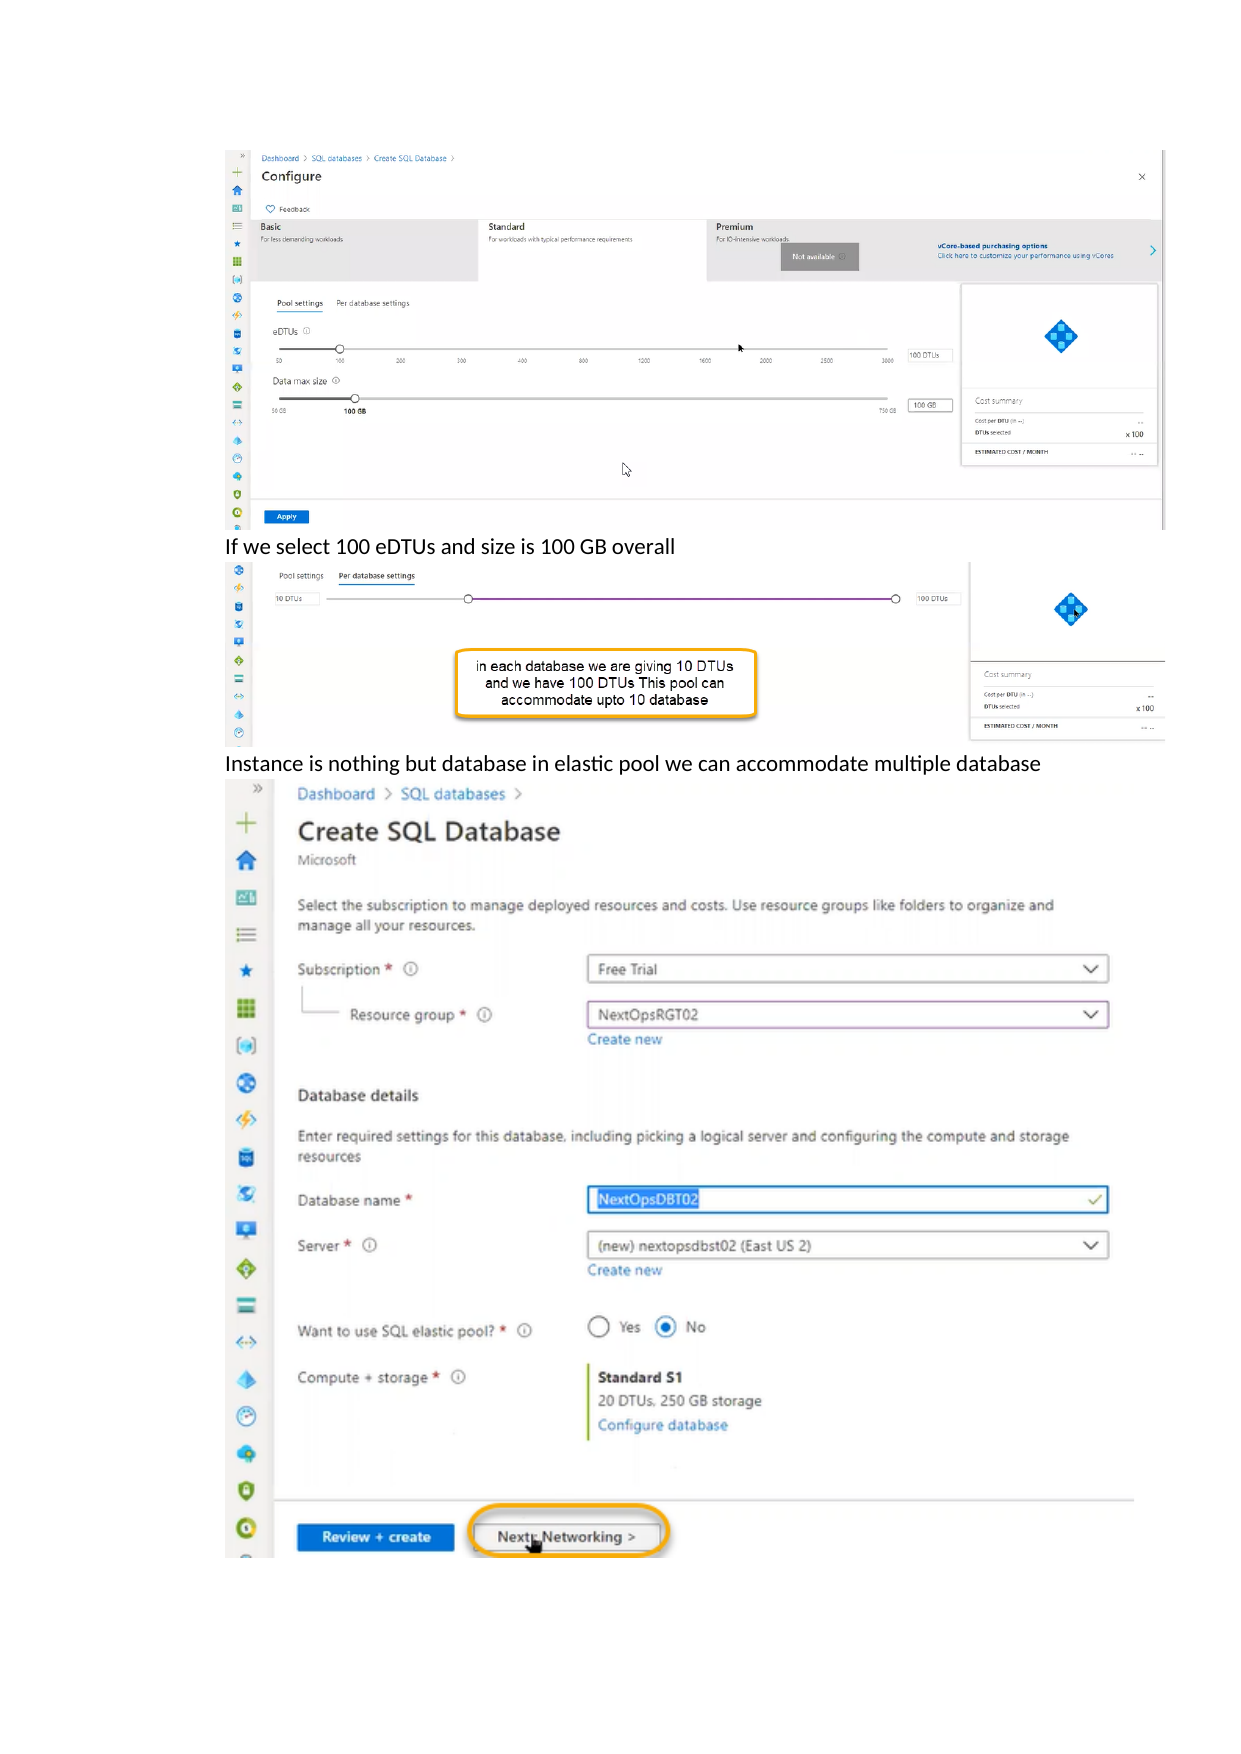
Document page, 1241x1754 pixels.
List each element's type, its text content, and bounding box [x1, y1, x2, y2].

list If we select 100 eDTUs and size is 100 GB overall [225, 532, 1090, 560]
picture [225, 779, 1135, 1558]
picture [225, 150, 1166, 530]
picture [225, 562, 1166, 747]
list Instance is nothing but database in elastic pool we can accommodate multiple database [225, 749, 1090, 777]
